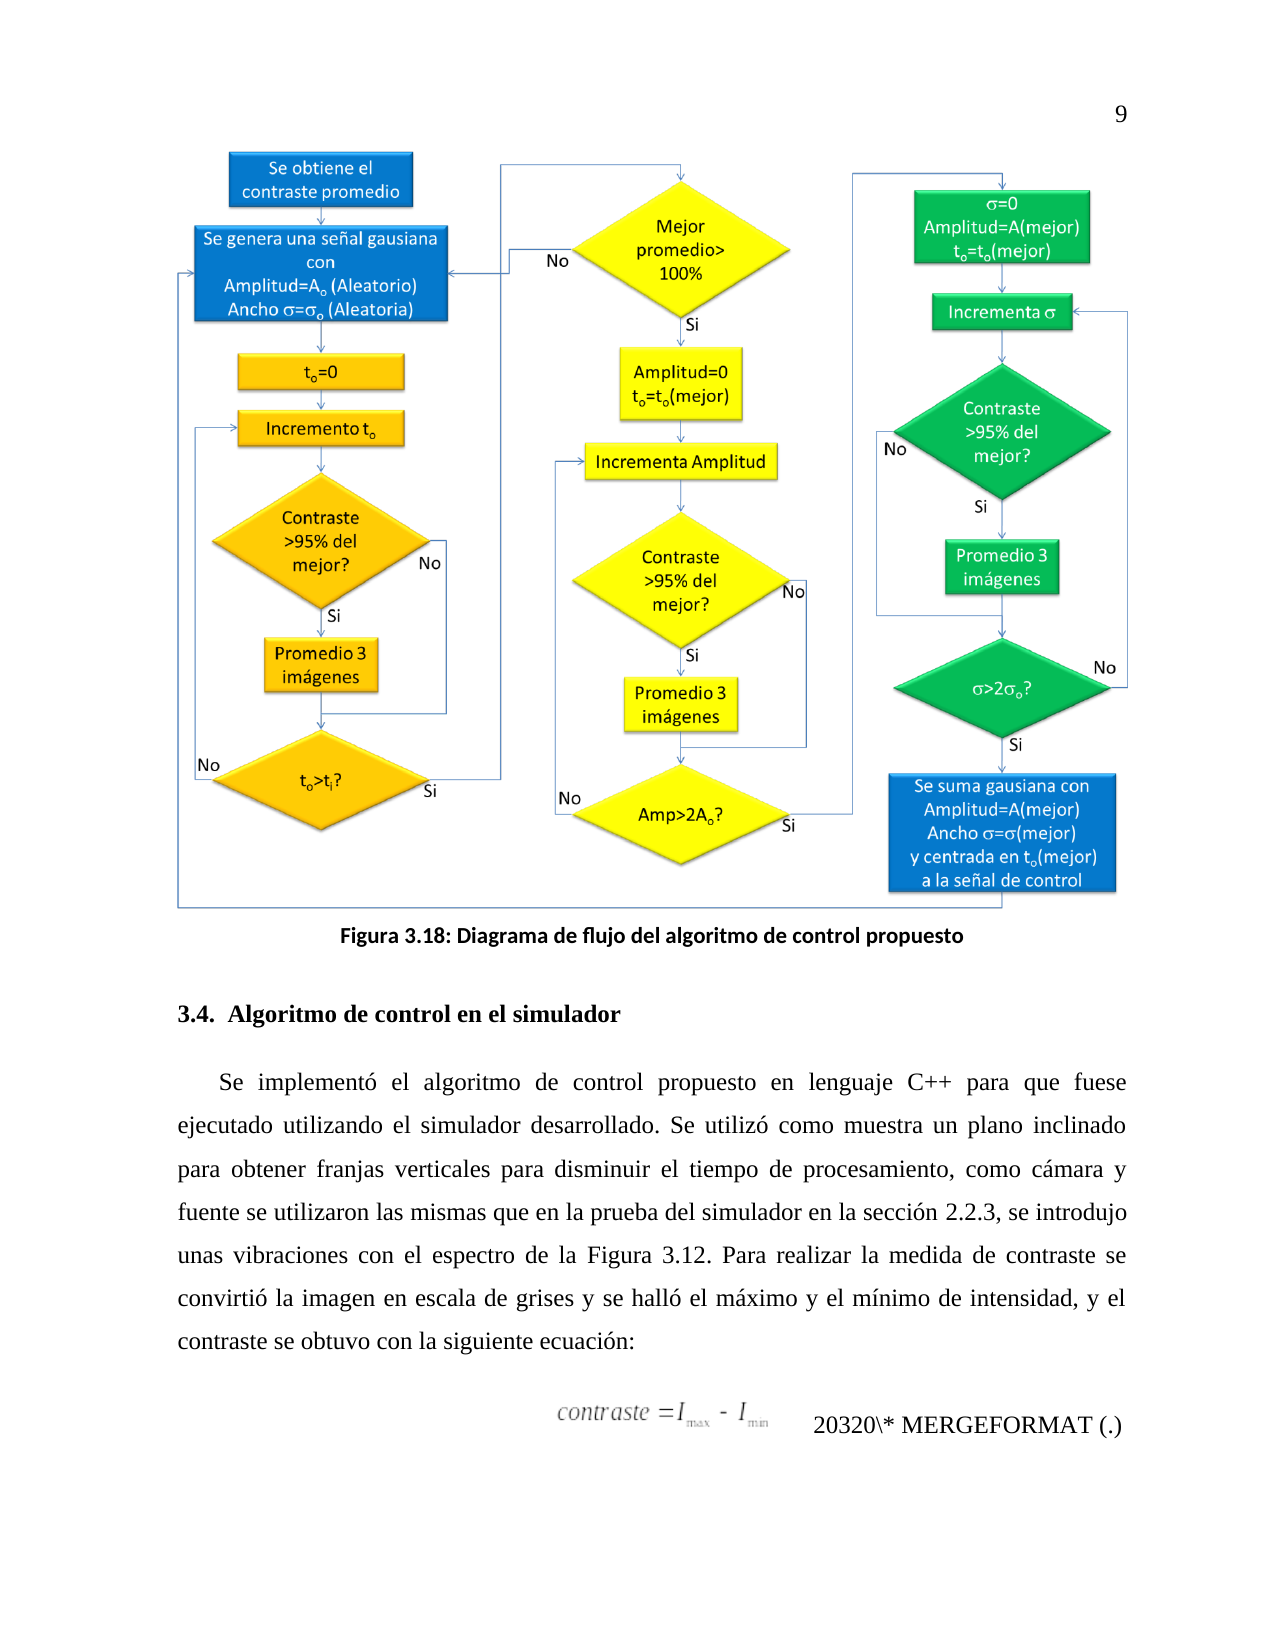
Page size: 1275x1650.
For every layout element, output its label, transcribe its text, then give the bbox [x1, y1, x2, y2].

picture [177, 147, 1128, 909]
subtitle Algoritmo de control en el simulador [177, 999, 1127, 1028]
